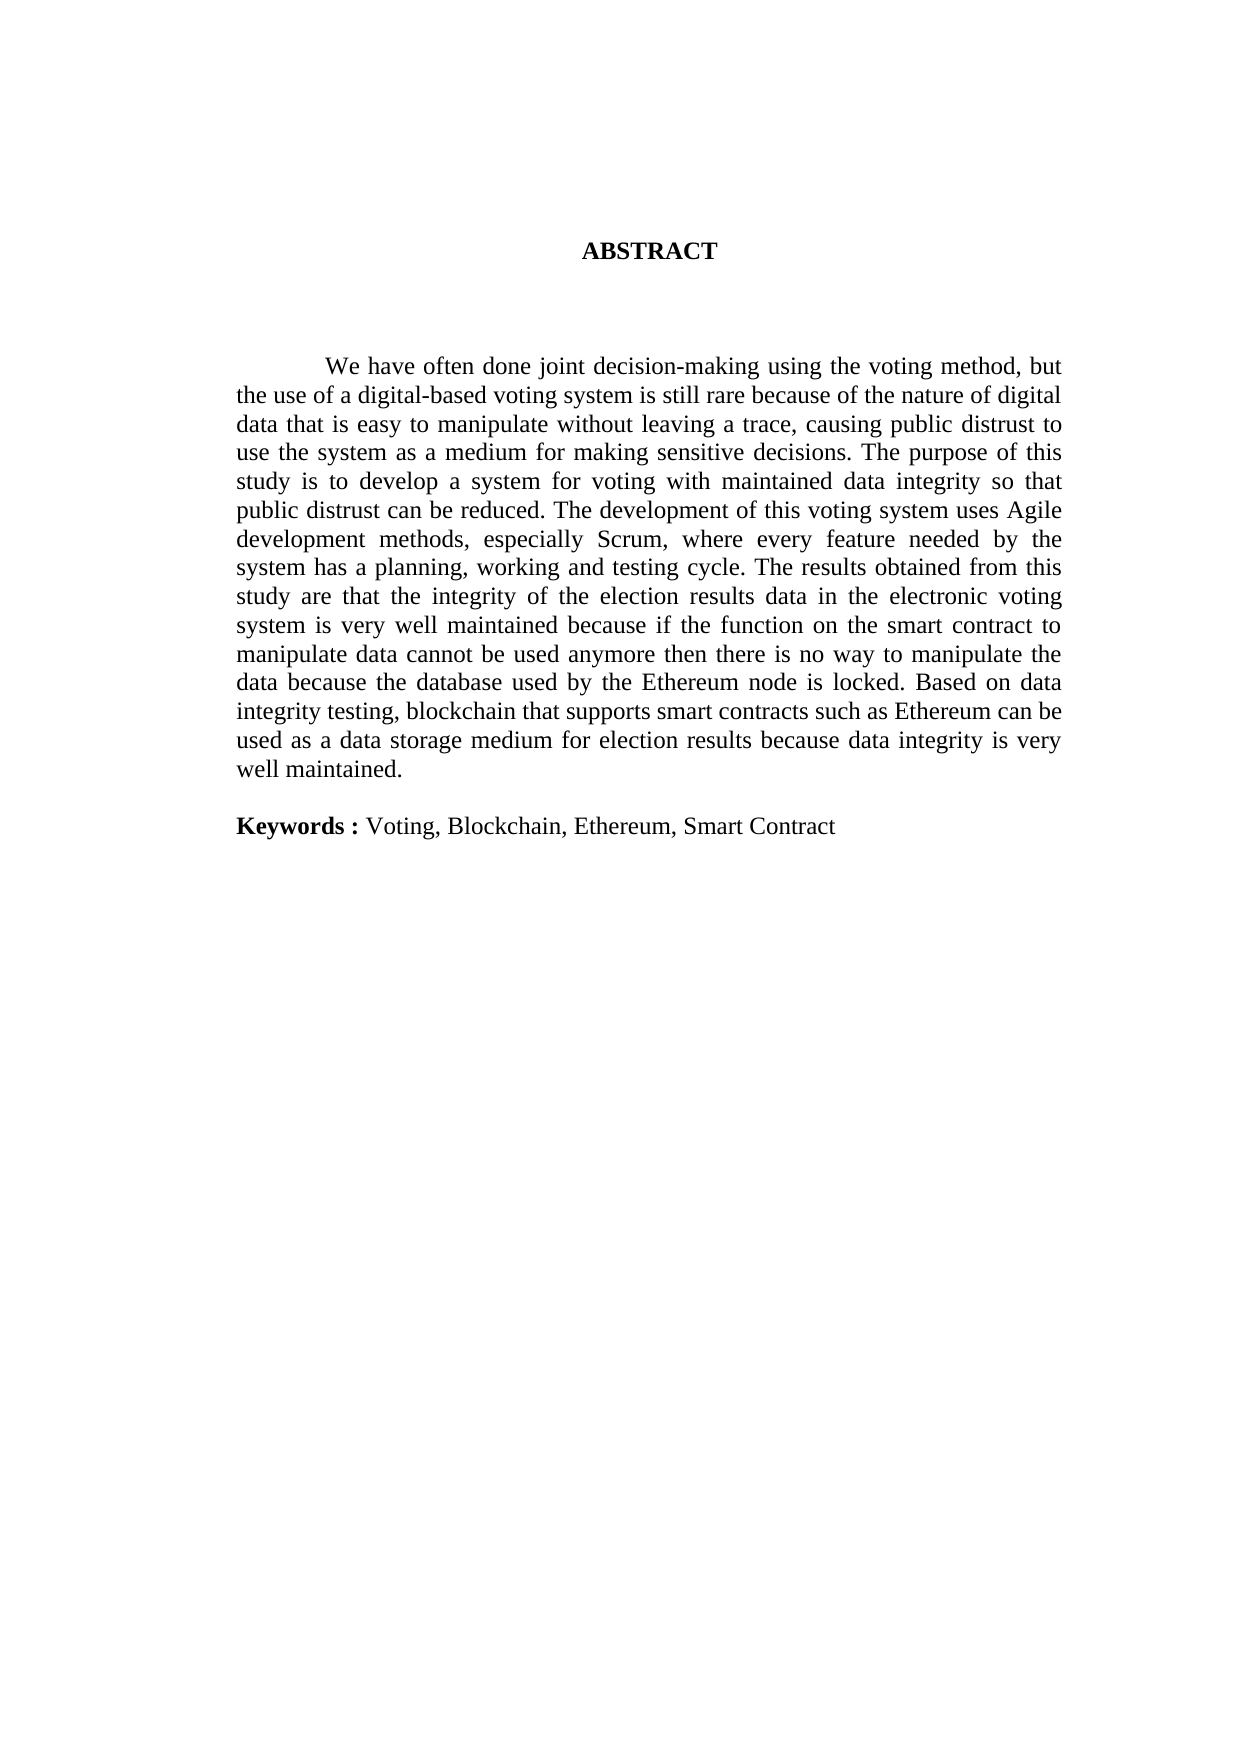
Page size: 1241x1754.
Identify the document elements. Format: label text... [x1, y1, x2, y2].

text We have often done joint decision-making using the voting method, but the use of a digital-based voting system is still rare because of the nature of digital data that is easy to manipulate without leaving a trace, causing public distrust to use the system as a medium for making sensitive decisions. The purpose of this study is to develop a system for voting with maintained data integrity so that public distrust can be reduced. The development of this voting system uses Agile development methods, especially Scrum, where every feature needed by the system has a planning, working and testing cycle. The results obtained from this study are that the integrity of the election results data in the electronic voting system is very well maintained because if the function on the smart contract to manipulate data cannot be used anymore then there is no way to manipulate the data because the database used by the Ethereum node is locked. Based on data integrity testing, blockchain that supports smart contracts such as Ethereum can be used as a data storage medium for election results because data integrity is very well maintained. [236, 351, 1063, 782]
subtitle ABSTRACT [236, 236, 1063, 265]
text Keywords : Voting, Blockchain, Ethereum, Smart Contract [236, 811, 1063, 840]
